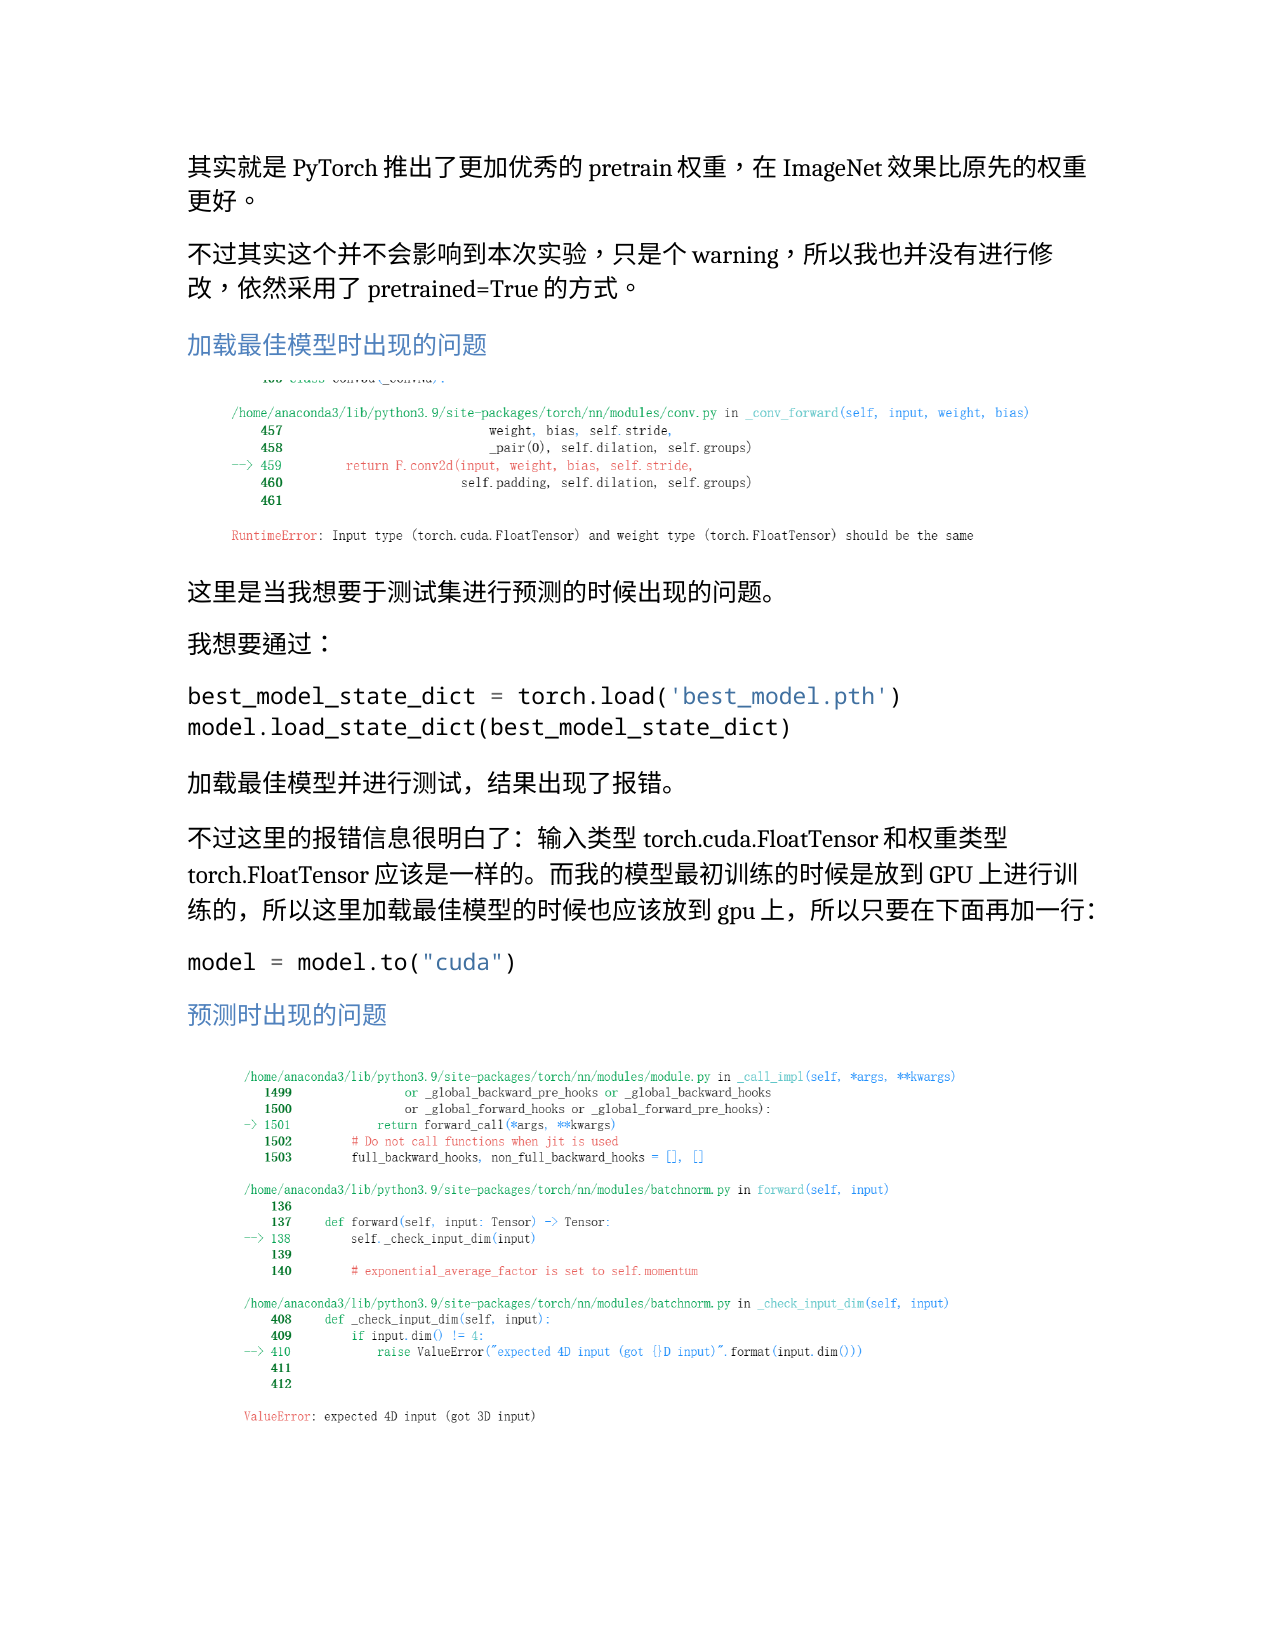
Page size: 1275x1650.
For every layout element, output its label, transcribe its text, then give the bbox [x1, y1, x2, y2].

text 不过这里的报错信息很明白了：输入类型 torch.cuda.FloatTensor和权重类型torch.FloatTensor应该是一样的。而我的模型最初训练的时候是放到GPU上进行训练的，所以这里加载最佳模型的时候也应该放到gpu上，所以只要在下面再加一行： [187, 818, 1087, 927]
text best_model_state_dict = torch.load('best_model.pth') model.load_state_dict(best_model_state_dict) [187, 680, 1087, 742]
picture [187, 380, 1063, 554]
subtitle 预测时出现的问题 [187, 998, 1087, 1032]
text 这里是当我想要于测试集进行预测的时候出现的问题。 [187, 572, 1087, 608]
text 其实就是PyTorch推出了更加优秀的pretrain权重，在ImageNet效果比原先的权重更好。 [187, 150, 1087, 218]
picture [187, 1050, 1063, 1438]
text 我想要通过： [187, 627, 1087, 661]
text model = model.to("cuda") [187, 946, 1087, 977]
subtitle 加载最佳模型时出现的问题 [187, 326, 1087, 362]
text 不过其实这个并不会影响到本次实验，只是个warning，所以我也并没有进行修改，依然采用了pretrained=True的方式。 [187, 237, 1087, 305]
text 加载最佳模型并进行测试，结果出现了报错。 [187, 763, 1087, 799]
